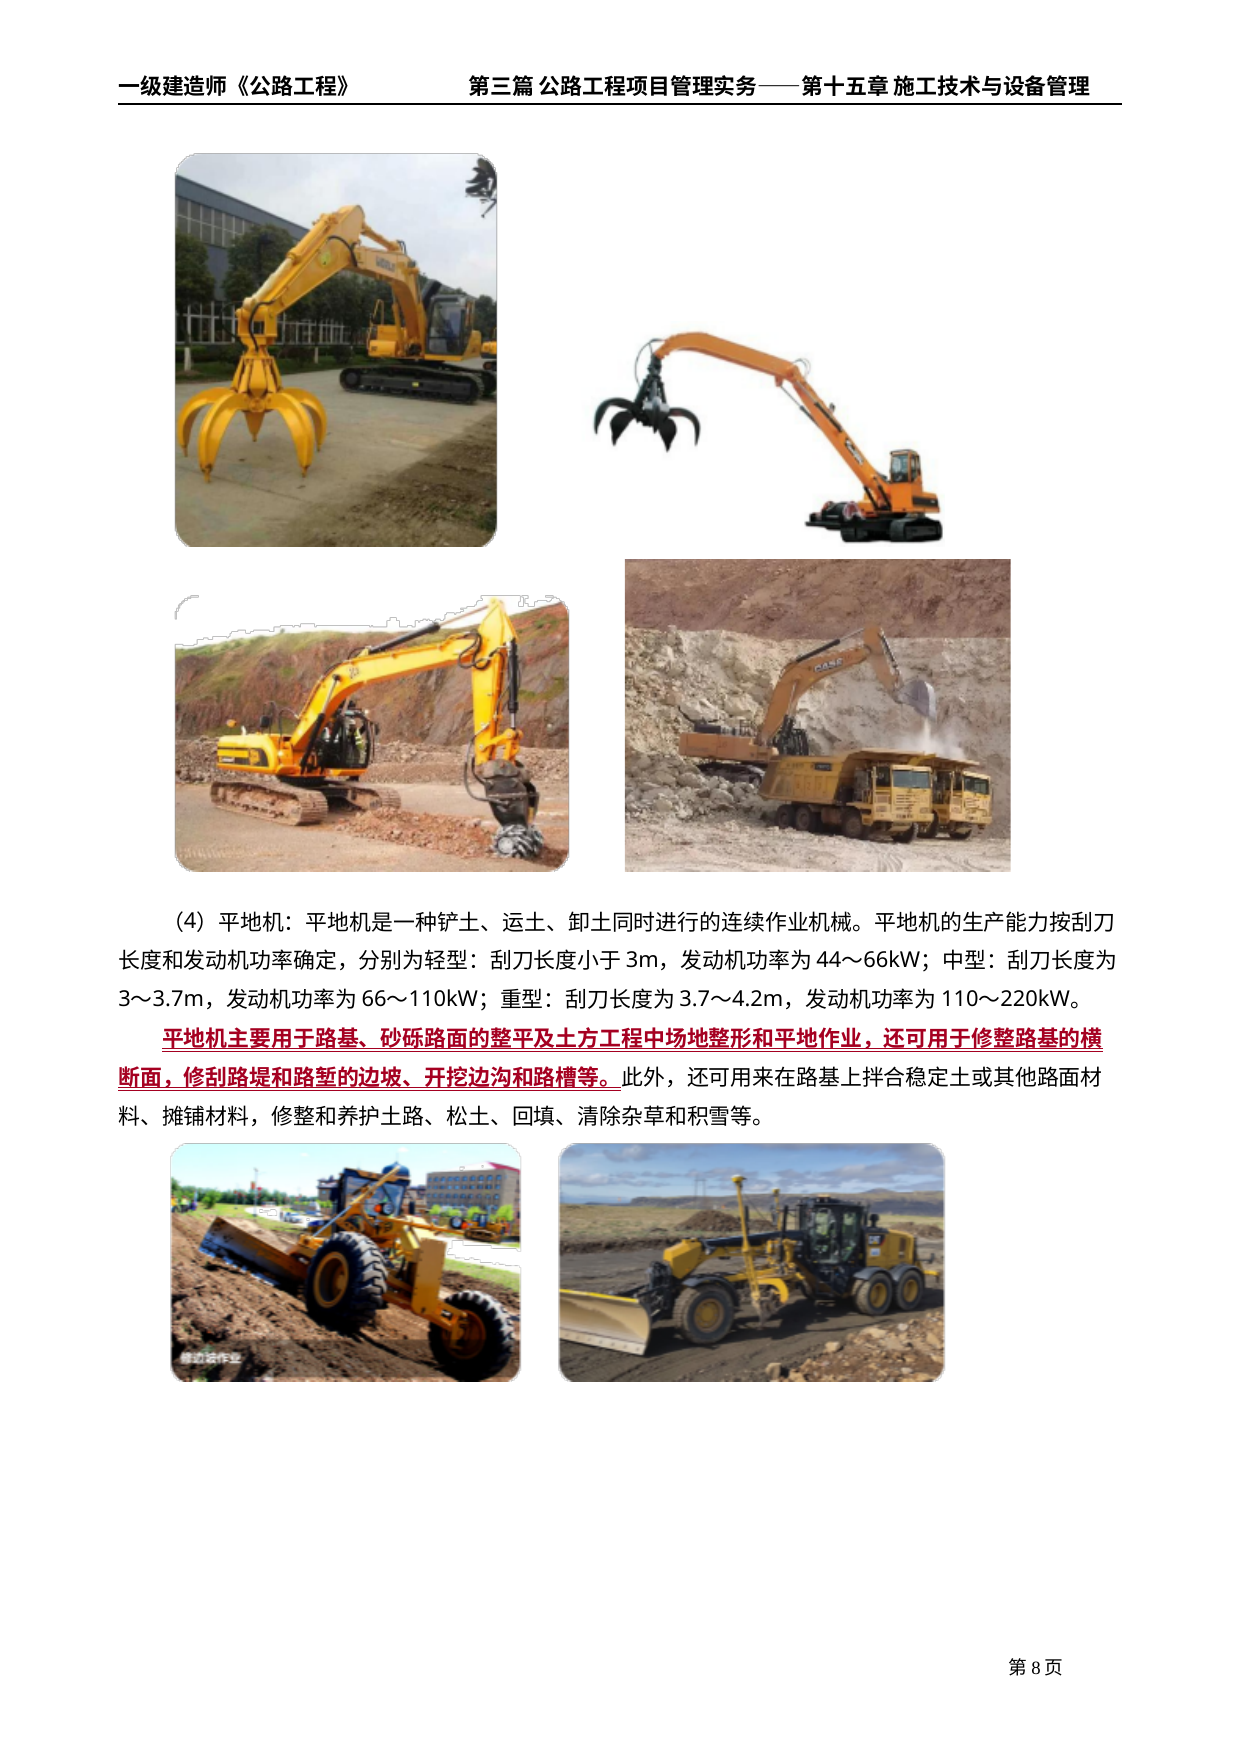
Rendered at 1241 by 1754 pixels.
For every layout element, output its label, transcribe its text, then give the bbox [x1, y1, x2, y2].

picture [552, 321, 945, 547]
picture [166, 146, 505, 547]
picture [624, 559, 1011, 872]
picture [166, 1136, 953, 1382]
picture [166, 588, 577, 872]
text 平地机主要用于路基、砂砾路面的整平及土方工程中场地整形和平地作业，还可用于修整路基的横断面，修刮路堤和路堑的边坡、开挖边沟和路槽等。此外，还可用来在路基上拌合稳定土或其他路面材料、摊铺材料，修整和养护土路、松土、回填、清除杂草和积雪等。 [118, 1020, 1122, 1132]
text （4）平地机：平地机是一种铲土、运土、卸土同时进行的连续作业机械。平地机的生产能力按刮刀长度和发动机功率确定，分别为轻型：刮刀长度小于3m，发动机功率为44～66kW；中型：刮刀长度为3～3.7m，发动机功率为66～110kW；重型：刮刀长度为3.7～4.2m，发动机功率为110～220kW。 [118, 903, 1122, 1015]
